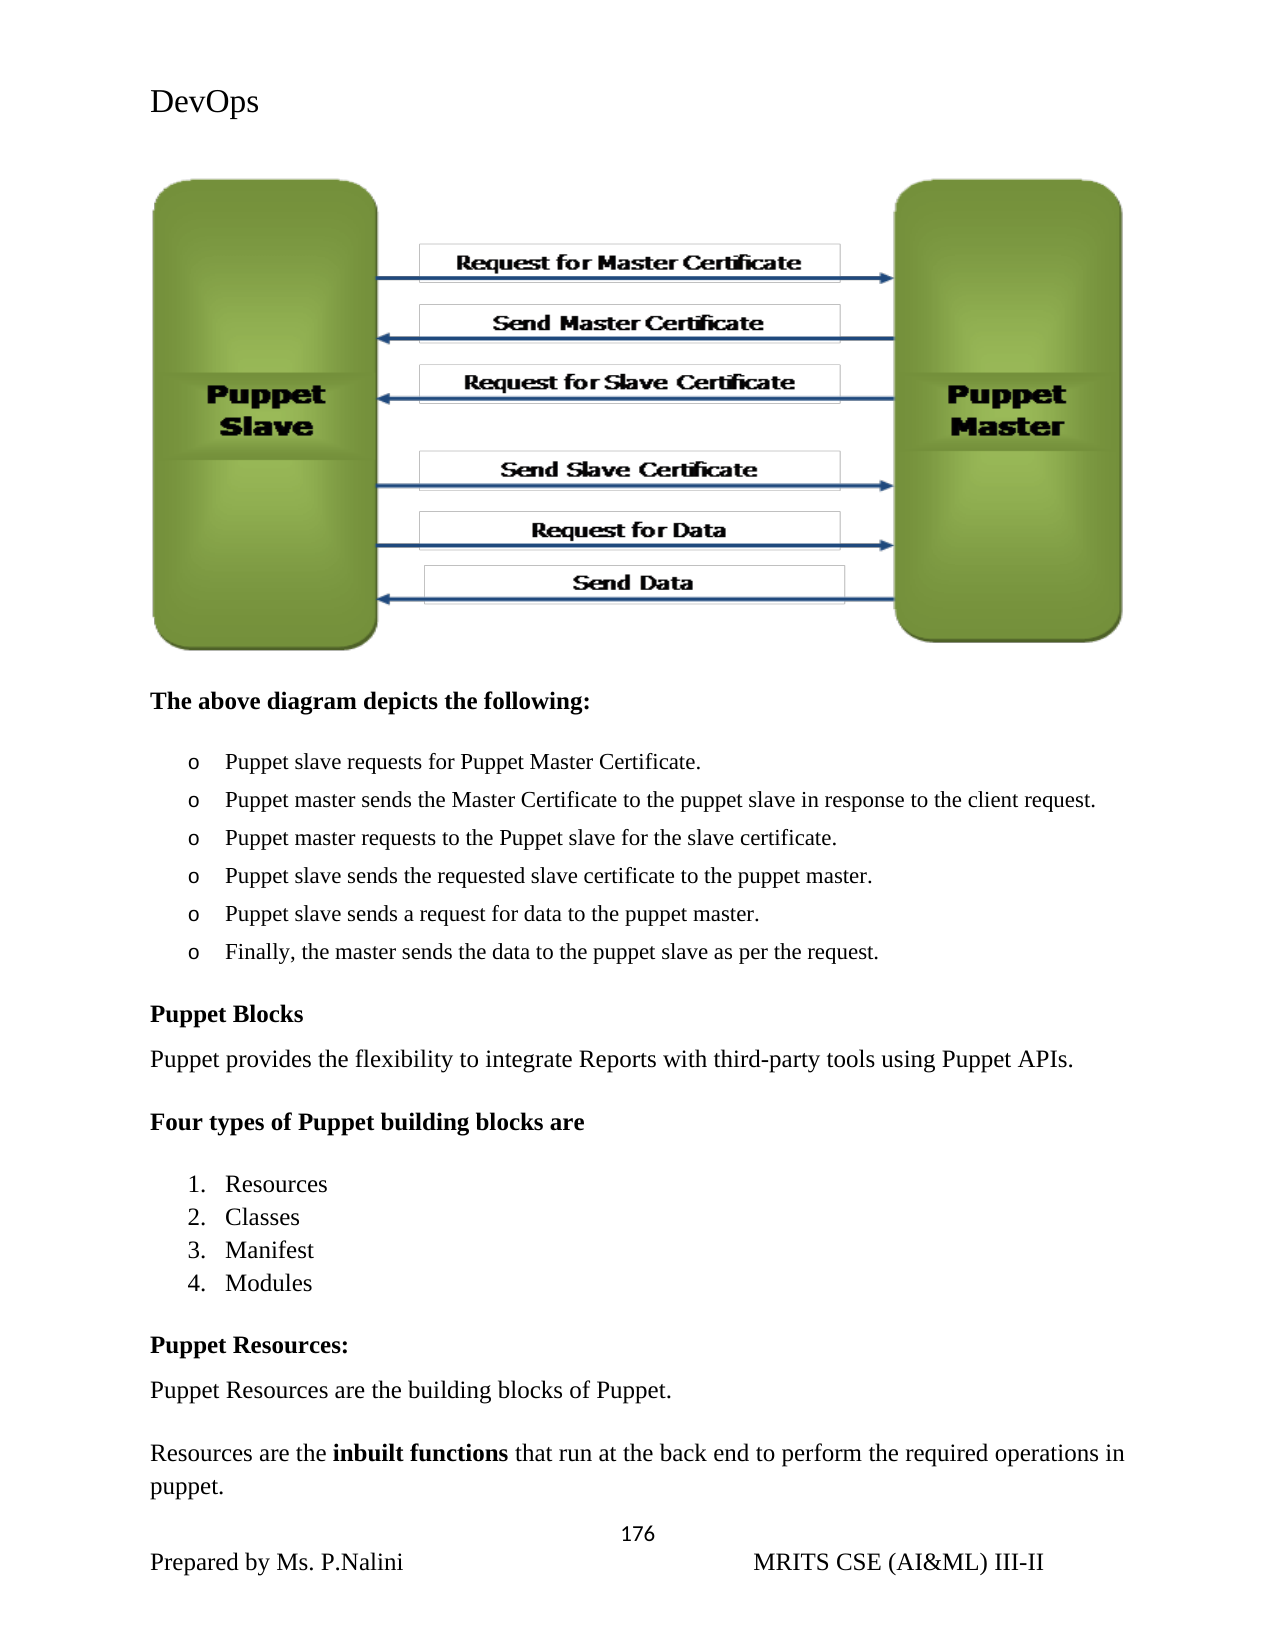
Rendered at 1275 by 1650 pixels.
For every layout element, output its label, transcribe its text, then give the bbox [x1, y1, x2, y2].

list Puppet master sends the Master Certificate to the puppet slave in response to the client request. [187, 786, 1125, 814]
list Puppet slave sends the requested slave certificate to the puppet master. [187, 862, 1125, 890]
picture [150, 177, 1126, 653]
list Manifest [187, 1235, 1125, 1263]
list Finally, the master sends the data to the puppet slave as per the request. [187, 938, 1125, 966]
list Classes [187, 1202, 1125, 1231]
text Puppet provides the flexibility to integrate Reports with third-party tools using Puppet APIs. [150, 1044, 1125, 1073]
text Four types of Puppet building blocks are [150, 1107, 1125, 1135]
text Puppet Resources are the building blocks of Puppet. [150, 1376, 1125, 1404]
text Resources are the inbuilt functions that run at the back end to perform the required operations in puppet. [150, 1438, 1125, 1499]
list Modules [187, 1268, 1125, 1297]
list Puppet slave sends a request for data to the puppet master. [187, 900, 1125, 928]
text The above diagram depicts the following: [150, 686, 1125, 715]
list Resources [187, 1169, 1125, 1197]
list Puppet slave requests for Puppet Master Certificate. [187, 748, 1125, 776]
subtitle Puppet Blocks [150, 999, 1125, 1028]
list Puppet master requests to the Puppet slave for the slave certificate. [187, 824, 1125, 852]
subtitle Puppet Resources: [150, 1330, 1125, 1359]
